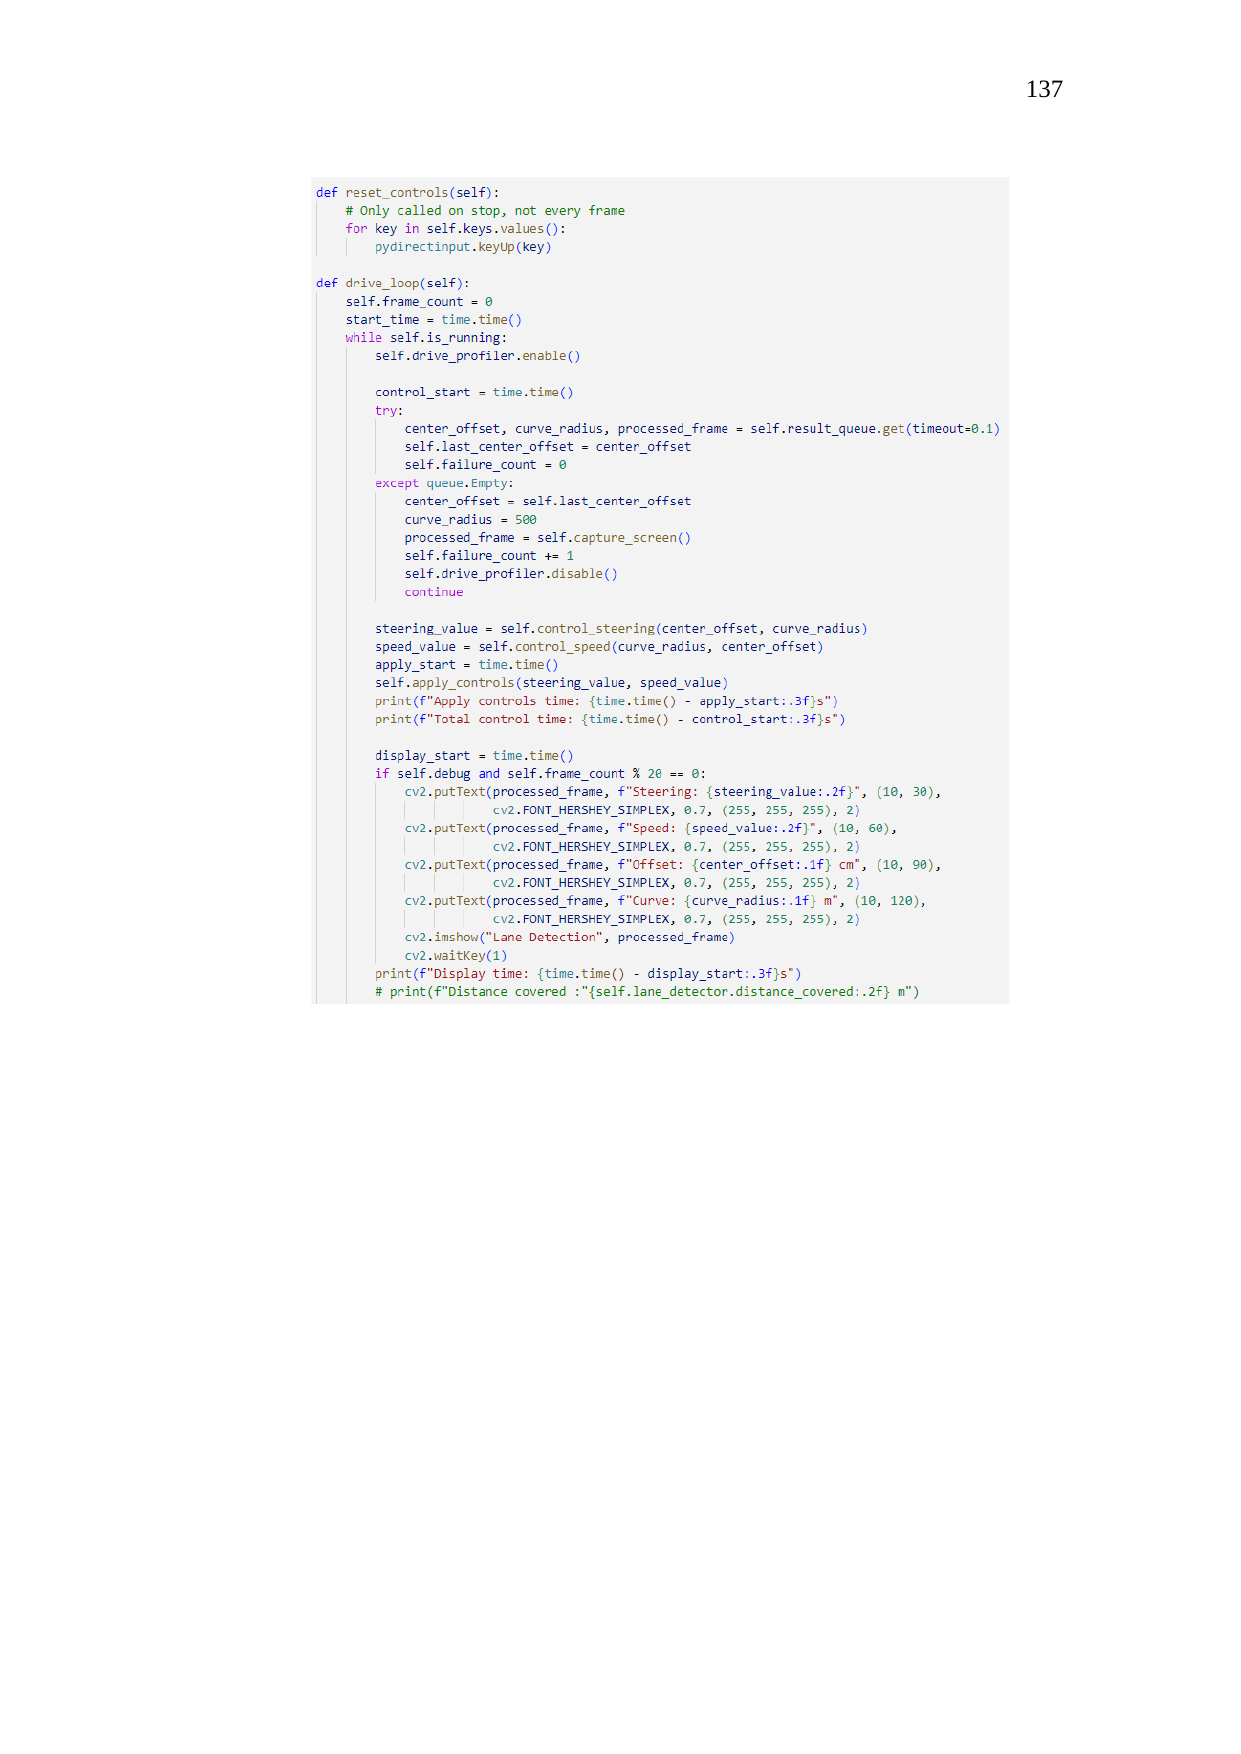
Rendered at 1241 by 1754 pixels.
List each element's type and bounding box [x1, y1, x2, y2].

picture [311, 177, 1010, 1004]
